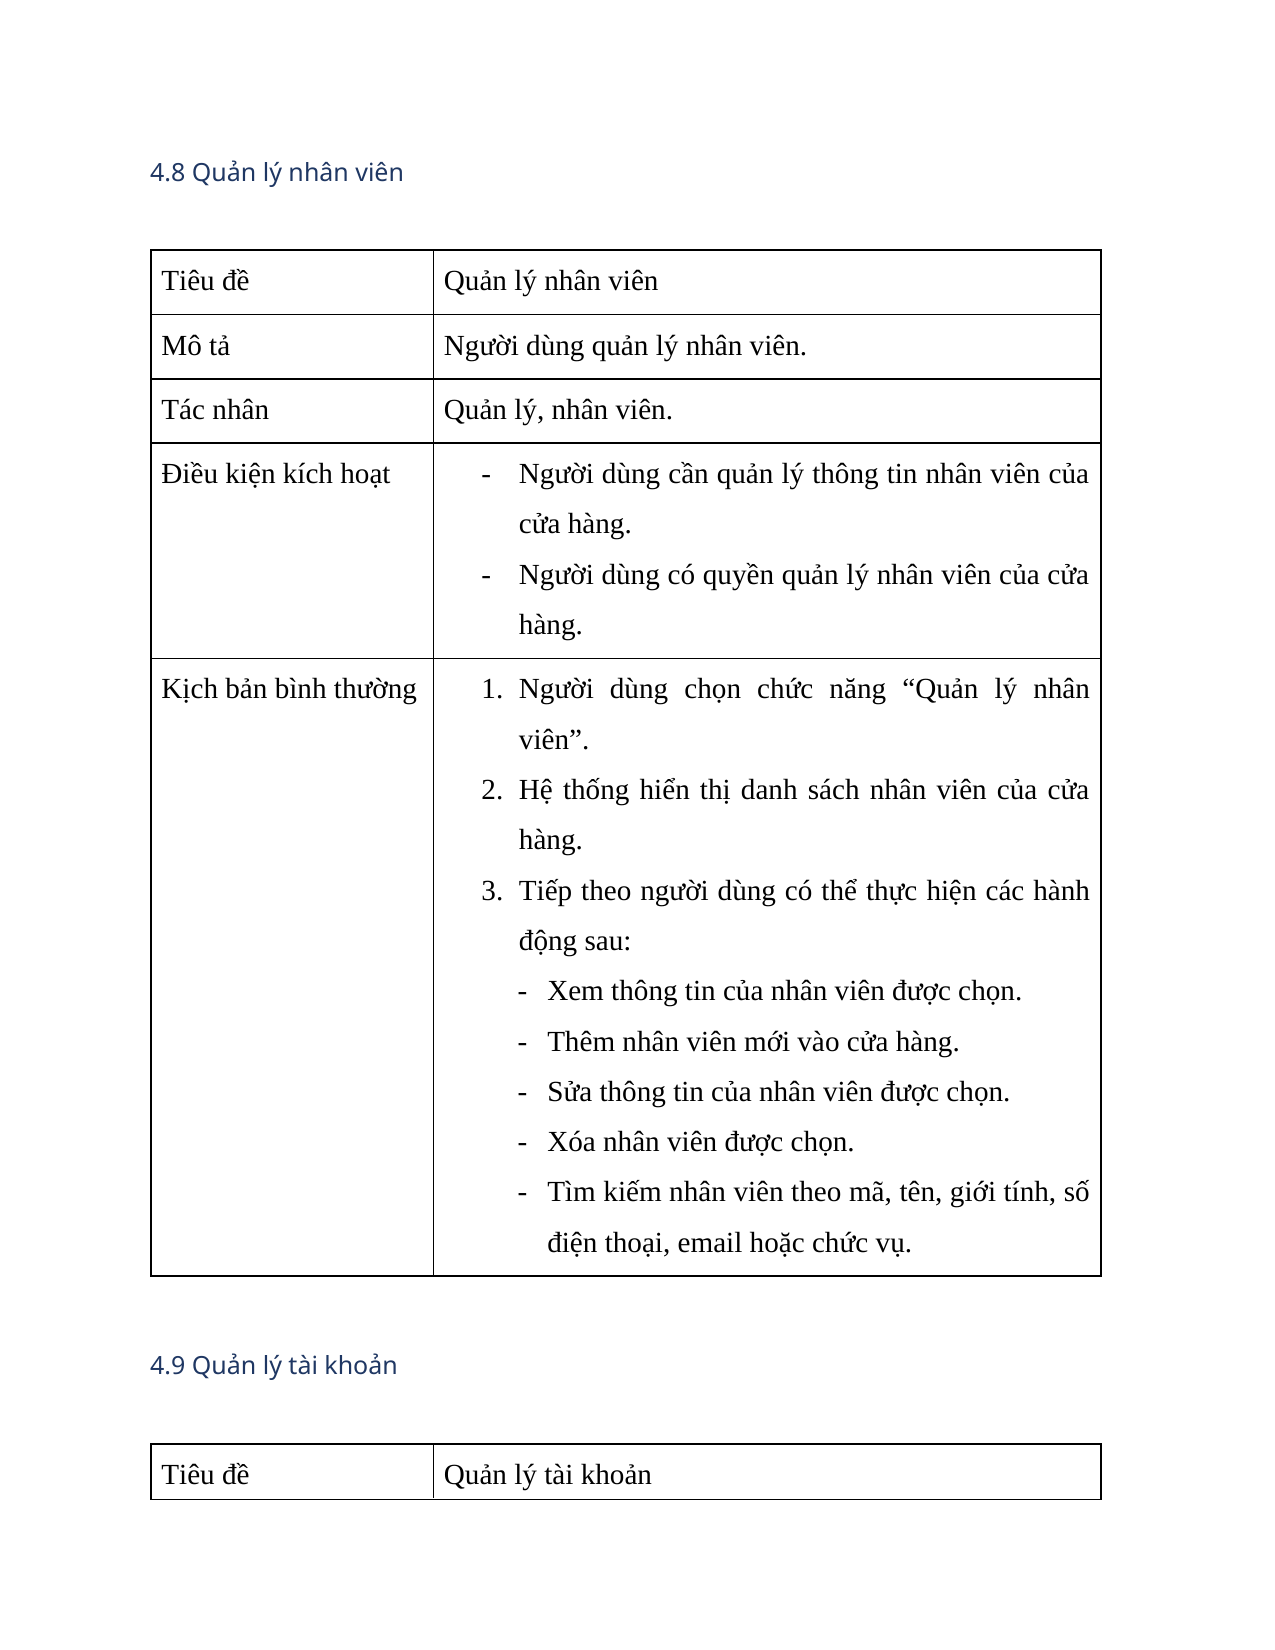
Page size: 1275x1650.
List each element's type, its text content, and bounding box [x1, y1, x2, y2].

subtitle 4.8 Quản lý nhân viên [150, 154, 1125, 188]
subtitle 4.9 Quản lý tài khoản [150, 1348, 1125, 1382]
